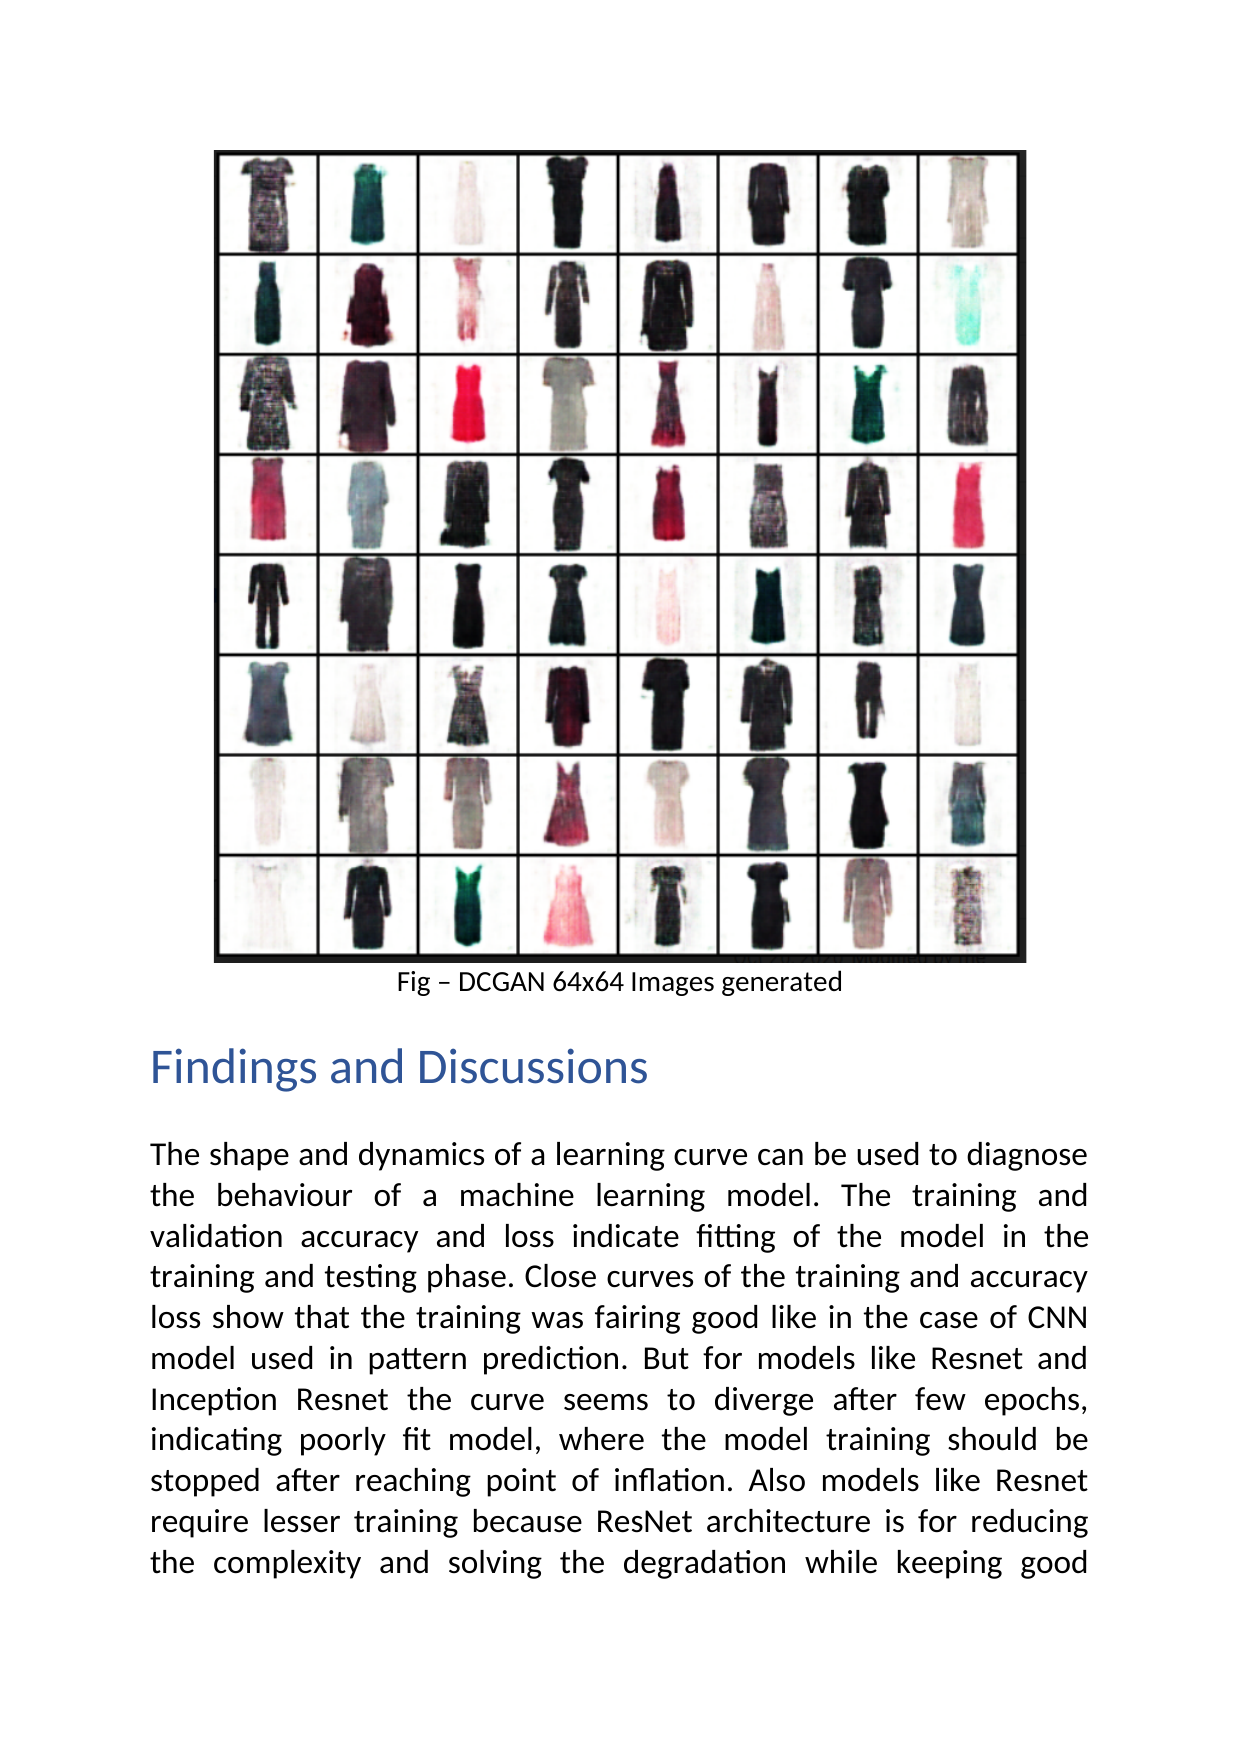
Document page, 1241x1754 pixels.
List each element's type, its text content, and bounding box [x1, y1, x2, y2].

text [150, 1133, 1090, 1581]
text Findings and Discussions [150, 1035, 1090, 1096]
text Fig – DCGAN 64x64 Images generated [150, 963, 1090, 998]
picture [213, 150, 1027, 963]
